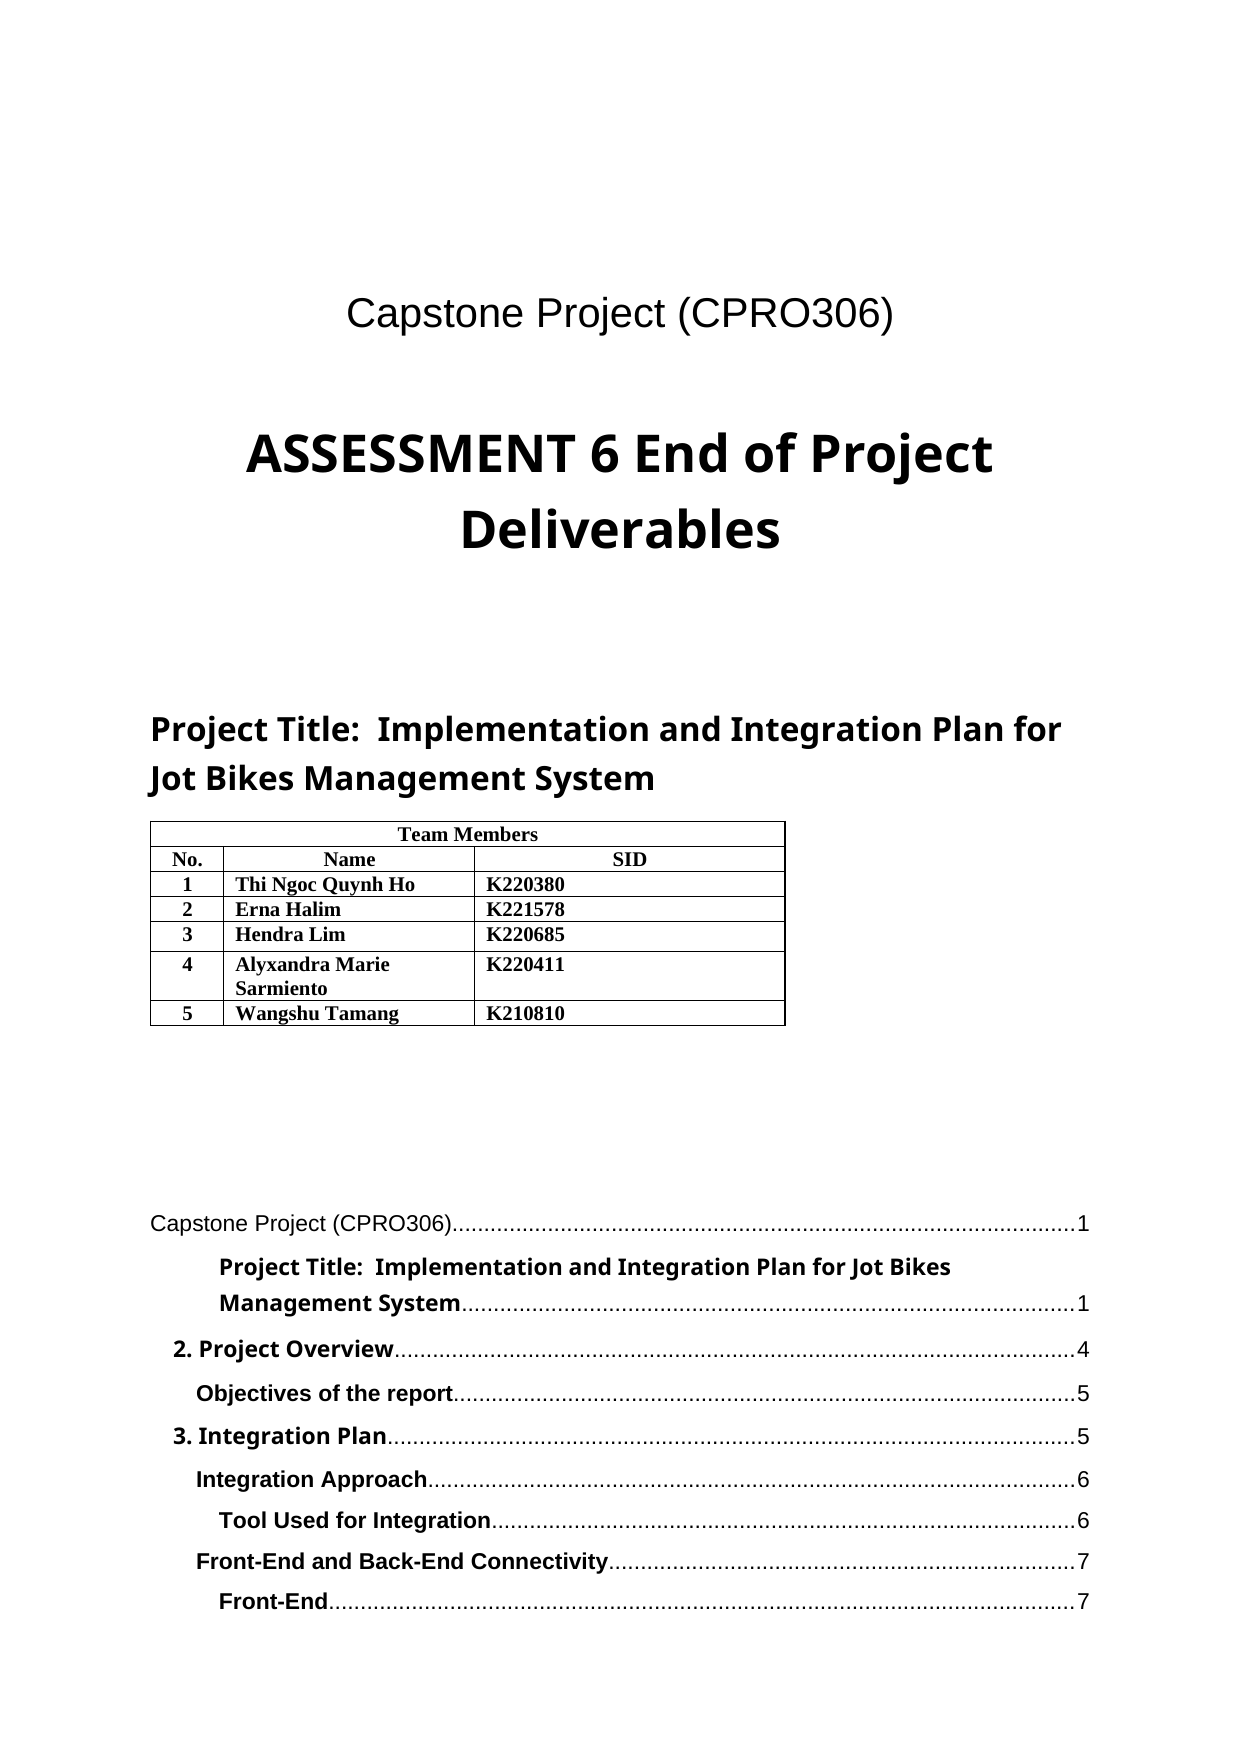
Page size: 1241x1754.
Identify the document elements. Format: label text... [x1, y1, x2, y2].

table_cell 4 [151, 952, 223, 1000]
table_header Team Members [151, 822, 784, 846]
table_cell K220411 [475, 952, 784, 1000]
table_cell Hendra Lim [224, 922, 474, 951]
table_cell 3 [151, 922, 223, 951]
text Capstone Project (CPRO306) 1 [150, 1210, 1090, 1237]
table_cell 5 [151, 1001, 223, 1025]
table_cell K220685 [475, 922, 784, 951]
table_cell K221578 [475, 897, 784, 921]
title ASSESSMENT 6 End of Project Deliverables [150, 416, 1090, 564]
text 2. Project Overview 4 [173, 1333, 1090, 1364]
text Front-End and Back-End Connectivity 7 [196, 1548, 1090, 1574]
table_cell No. [151, 847, 223, 871]
text Front-End 7 [219, 1588, 1090, 1615]
table_cell SID [475, 847, 784, 871]
text Objectives of the report 5 [196, 1379, 1090, 1406]
table_cell 1 [151, 872, 223, 896]
subtitle Capstone Project (CPRO306) [150, 288, 1090, 336]
table_cell Wangshu Tamang [224, 1001, 474, 1025]
text Project Title: Implementation and Integration Plan for Jot Bikes Management System 1 [219, 1251, 1090, 1318]
table_cell Alyxandra Marie Sarmiento [224, 952, 474, 1000]
table_cell Erna Halim [224, 897, 474, 921]
text 3. Integration Plan 5 [173, 1420, 1090, 1451]
subtitle Project Title: Implementation and Integration Plan for Jot Bikes Management System [150, 706, 1090, 800]
text Tool Used for Integration 6 [219, 1507, 1090, 1533]
table_cell K220380 [475, 872, 784, 896]
text Integration Approach 6 [196, 1466, 1090, 1493]
table_cell Name [224, 847, 474, 871]
table_cell K210810 [475, 1001, 784, 1025]
table_cell Thi Ngoc Quynh Ho [224, 872, 474, 896]
table_cell 2 [151, 897, 223, 921]
